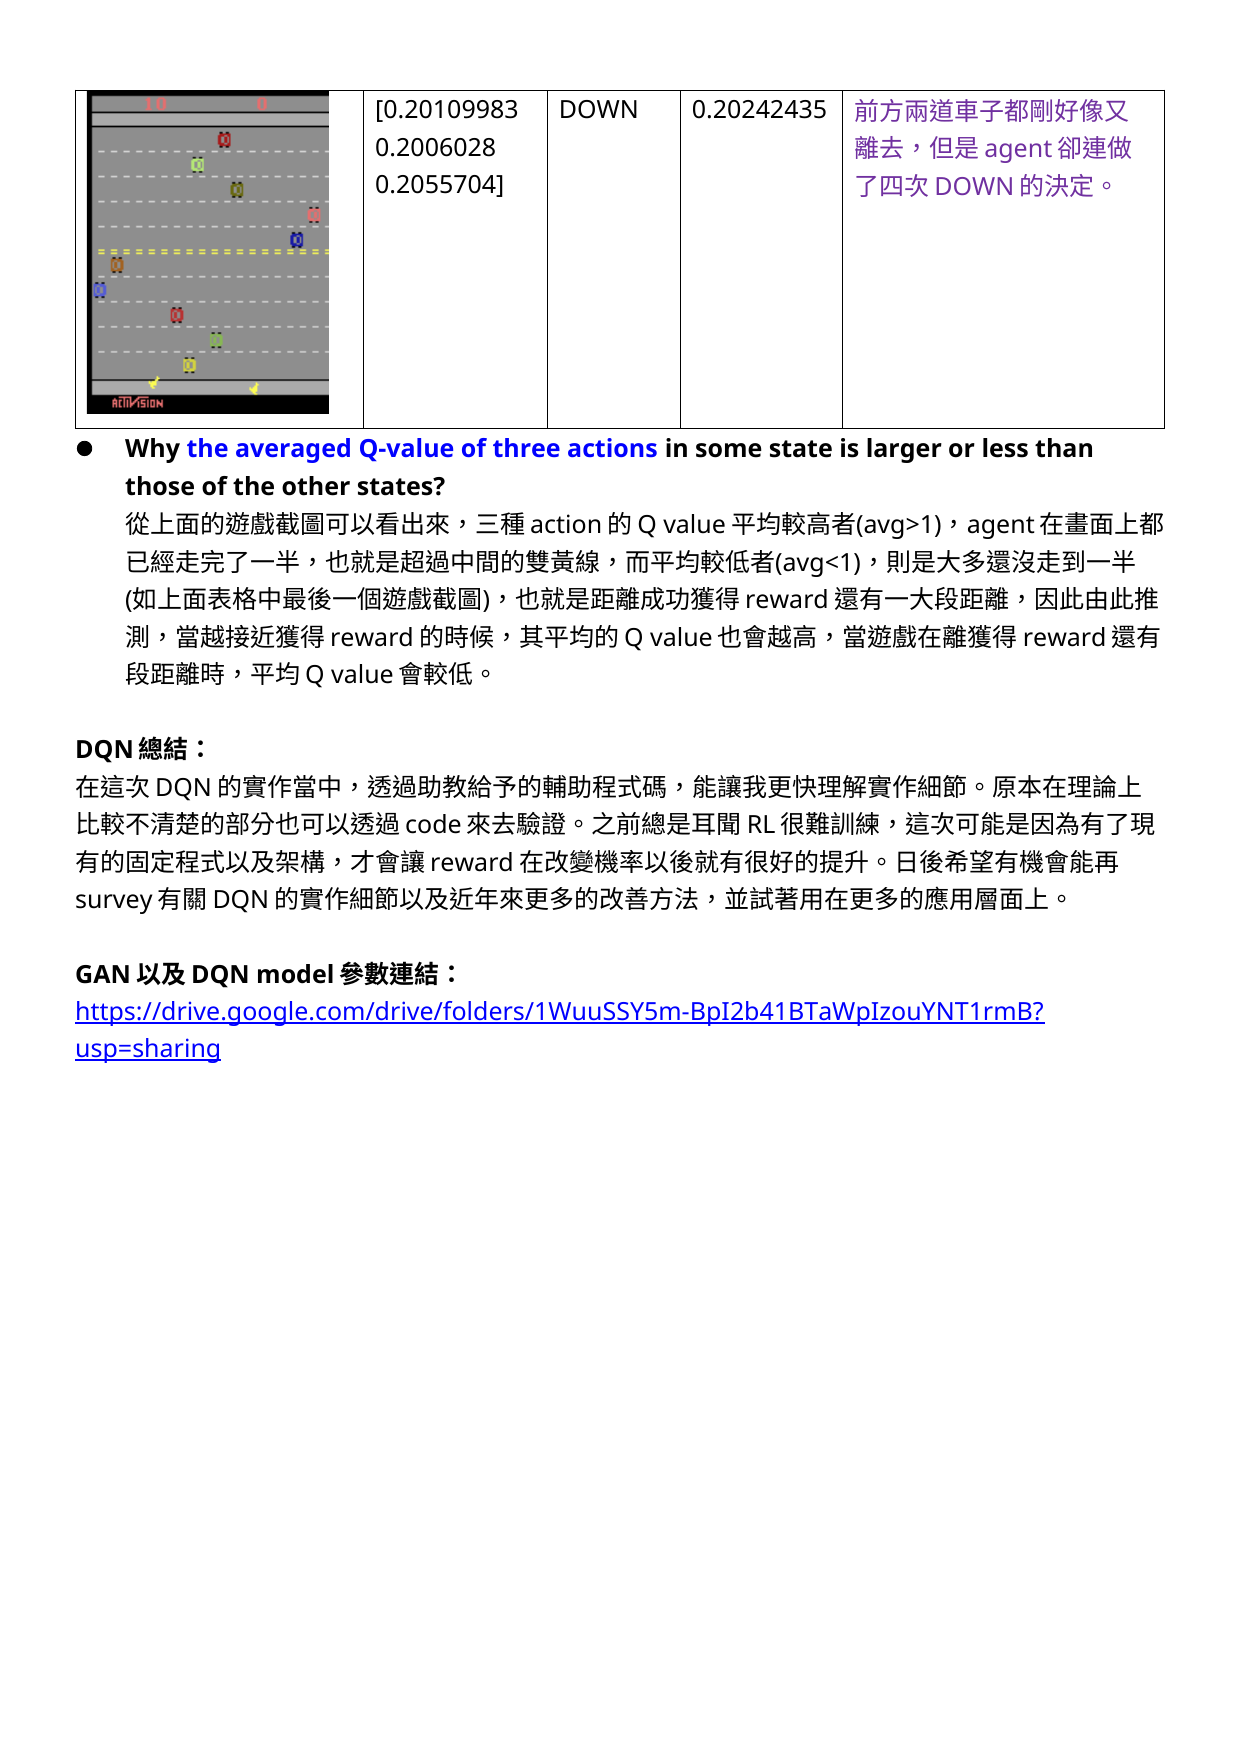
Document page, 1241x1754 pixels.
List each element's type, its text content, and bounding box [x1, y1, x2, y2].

table_cell DOWN [548, 91, 680, 428]
text 在這次DQN的實作當中，透過助教給予的輔助程式碼，能讓我更快理解實作細節。原本在理論上比較不清楚的部分也可以透過code來去驗證。之前總是耳聞RL很難訓練，這次可能是因為有了現有的固定程式以及架構，才會讓reward在改變機率以後就有很好的提升。日後希望有機會能再survey有關DQN的實作細節以及近年來更多的改善方法，並試著用在更多的應用層面上。 [75, 767, 1165, 917]
text GAN以及DQN model參數連結： [75, 954, 1165, 992]
table_cell 前方兩道車子都剛好像又離去，但是agent卻連做了四次DOWN的決定。 [843, 91, 1164, 428]
picture [86, 90, 329, 414]
text https://drive.google.com/drive/folders/1WuuSSY5m-BpI2b41BTaWpIzouYNT1rmB?usp=sharing [75, 992, 1165, 1067]
text DQN總結： [75, 729, 1165, 767]
table_cell 0.20242435 [681, 91, 842, 428]
list 從上面的遊戲截圖可以看出來，三種action的Q value平均較高者(avg>1)，agent在畫面上都已經走完了一半，也就是超過中間的雙黃線，而平均較低者(avg<1)，則是大多還沒走到一半(如上面表格中最後一個遊戲截圖)，也就是距離成功獲得reward還有一大段距離，因此由此推測，當越接近獲得reward的時候，其平均的Q value也會越高，當遊戲在離獲得reward還有段距離時，平均Q value會較低。 [125, 504, 1165, 692]
table_cell [76, 91, 363, 428]
table_cell [0.20109983 0.2006028 0.2055704] [364, 91, 547, 428]
list Why the averaged Q-value of three actions in some state is larger or less than those of the other states? [75, 429, 1165, 504]
